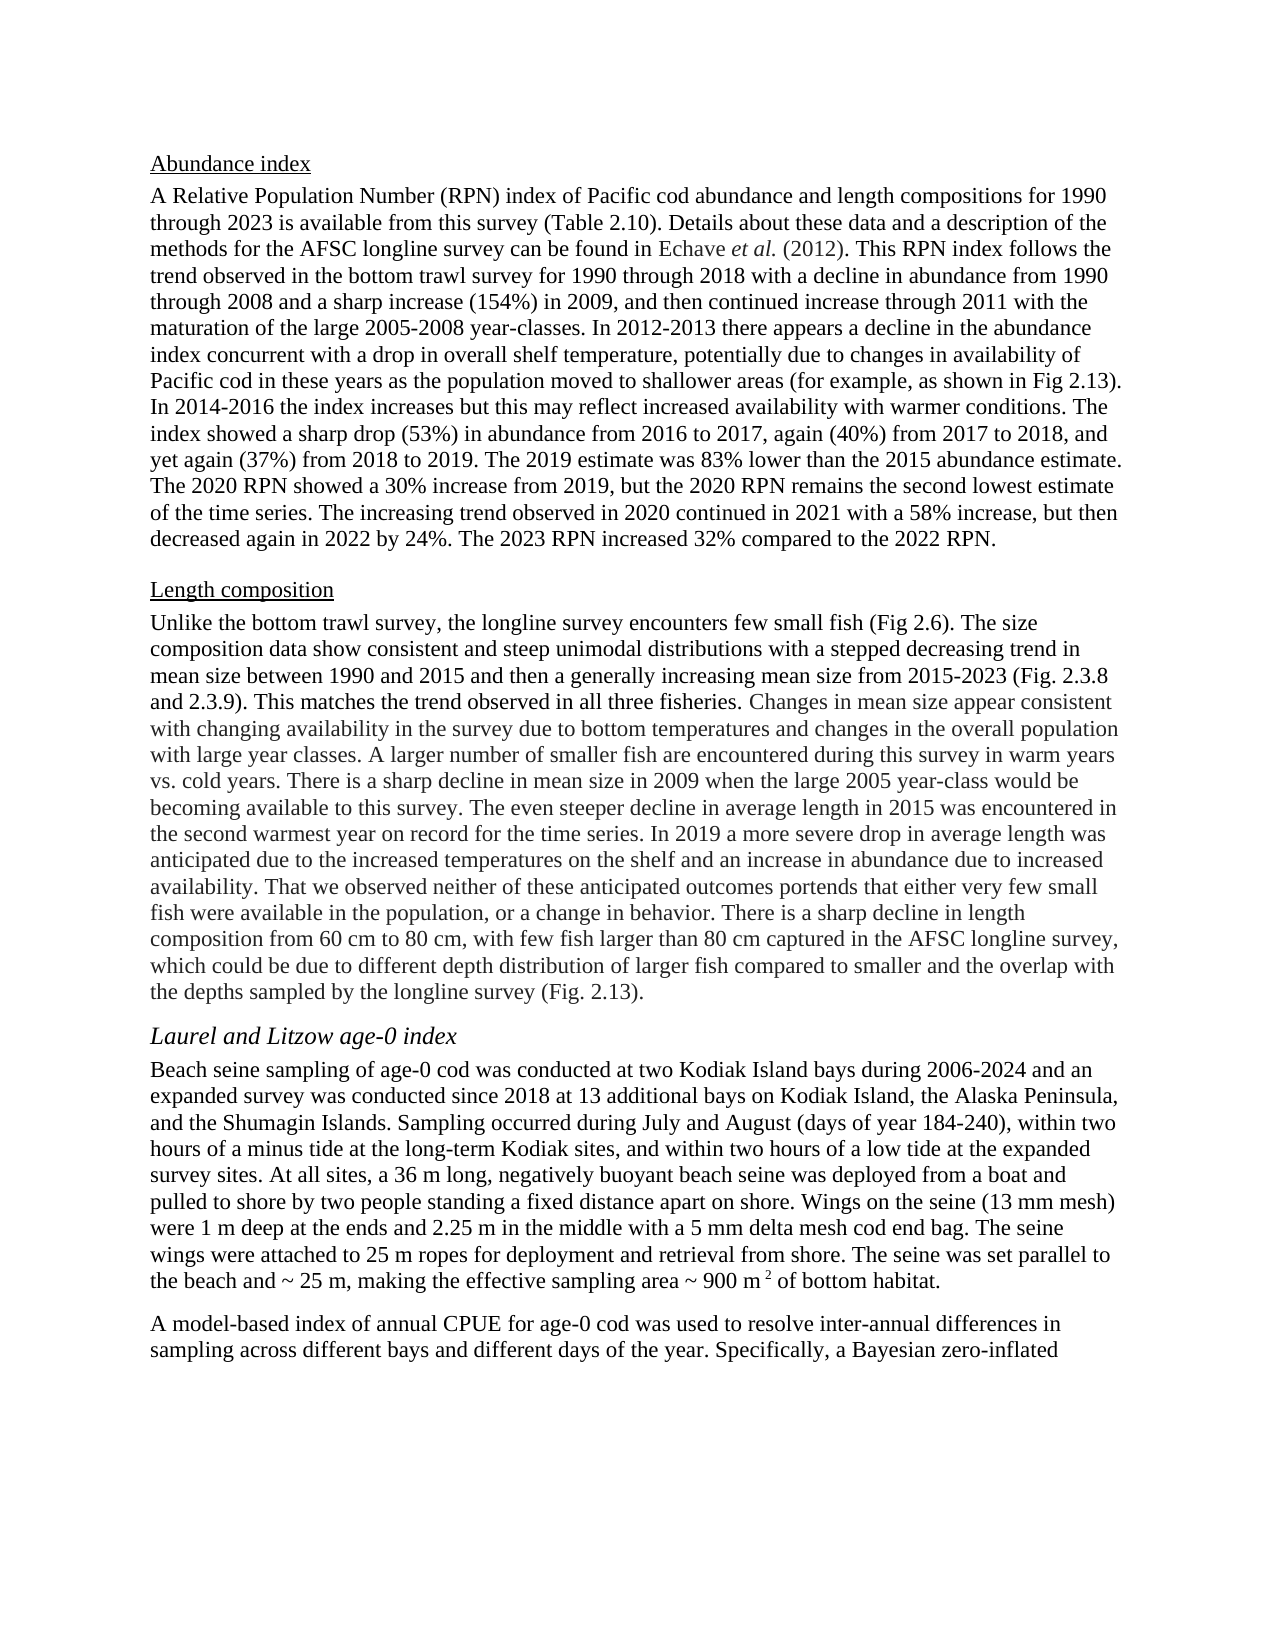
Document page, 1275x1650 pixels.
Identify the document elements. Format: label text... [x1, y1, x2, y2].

text Beach seine sampling of age-0 cod was conducted at two Kodiak Island bays during 2006-2024 and an expanded survey was conducted since 2018 at 13 additional bays on Kodiak Island, the Alaska Peninsula, and the Shumagin Islands. Sampling occurred during July and August (days of year 184-240), within two hours of a minus tide at the long-term Kodiak sites, and within two hours of a low tide at the expanded survey sites. At all sites, a 36 m long, negatively buoyant beach seine was deployed from a boat and pulled to shore by two people standing a fixed distance apart on shore. Wings on the seine (13 mm mesh) were 1 m deep at the ends and 2.25 m in the middle with a 5 mm delta mesh cod end bag. The seine wings were attached to 25 m ropes for deployment and retrieval from shore. The seine was set parallel to the beach and ~ 25 m, making the effective sampling area ~ 900 m 2 of bottom habitat. [150, 1056, 1125, 1293]
subtitle Length composition [150, 577, 1125, 603]
text Unlike the bottom trawl survey, the longline survey encounters few small fish (Fig 2.6). The size composition data show consistent and steep unimodal distributions with a stepped decreasing trend in mean size between 1990 and 2015 and then a generally increasing mean size from 2015-2023 (Fig. 2.3.8 and 2.3.9). This matches the trend observed in all three fisheries. Changes in mean size appear consistent with changing availability in the survey due to bottom temperatures and changes in the overall population with large year classes. A larger number of smaller fish are encountered during this survey in warm years vs. cold years. There is a sharp decline in mean size in 2009 when the large 2005 year-class would be becoming available to this survey. The even steeper decline in average length in 2015 was encountered in the second warmest year on record for the time series. In 2019 a more severe drop in average length was anticipated due to the increased temperatures on the shelf and an increase in abundance due to increased availability. That we observed neither of these anticipated outcomes portends that either very few small fish were available in the population, or a change in behavior. There is a sharp decline in length composition from 60 cm to 80 cm, with few fish larger than 80 cm captured in the AFSC longline survey, which could be due to different depth distribution of larger fish compared to smaller and the overlap with the depths sampled by the longline survey (Fig. 2.13). [150, 609, 1125, 1004]
subtitle Laurel and Litzow age-0 index [150, 1021, 1125, 1050]
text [150, 1310, 1125, 1363]
subtitle Abundance index [150, 150, 1125, 176]
text A Relative Population Number (RPN) index of Pacific cod abundance and length compositions for 1990 through 2023 is available from this survey (Table 2.10). Details about these data and a description of the methods for the AFSC longline survey can be found in Echave et al. (2012). This RPN index follows the trend observed in the bottom trawl survey for 1990 through 2018 with a decline in abundance from 1990 through 2008 and a sharp increase (154%) in 2009, and then continued increase through 2011 with the maturation of the large 2005-2008 year-classes. In 2012-2013 there appears a decline in the abundance index concurrent with a drop in overall shelf temperature, potentially due to changes in availability of Pacific cod in these years as the population moved to shallower areas (for example, as shown in Fig 2.13). In 2014-2016 the index increases but this may reflect increased availability with warmer conditions. The index showed a sharp drop (53%) in abundance from 2016 to 2017, again (40%) from 2017 to 2018, and yet again (37%) from 2018 to 2019. The 2019 estimate was 83% lower than the 2015 abundance estimate. The 2020 RPN showed a 30% increase from 2019, but the 2020 RPN remains the second lowest estimate of the time series. The increasing trend observed in 2020 continued in 2021 with a 58% increase, but then decreased again in 2022 by 24%. The 2023 RPN increased 32% compared to the 2022 RPN. [150, 183, 1125, 552]
